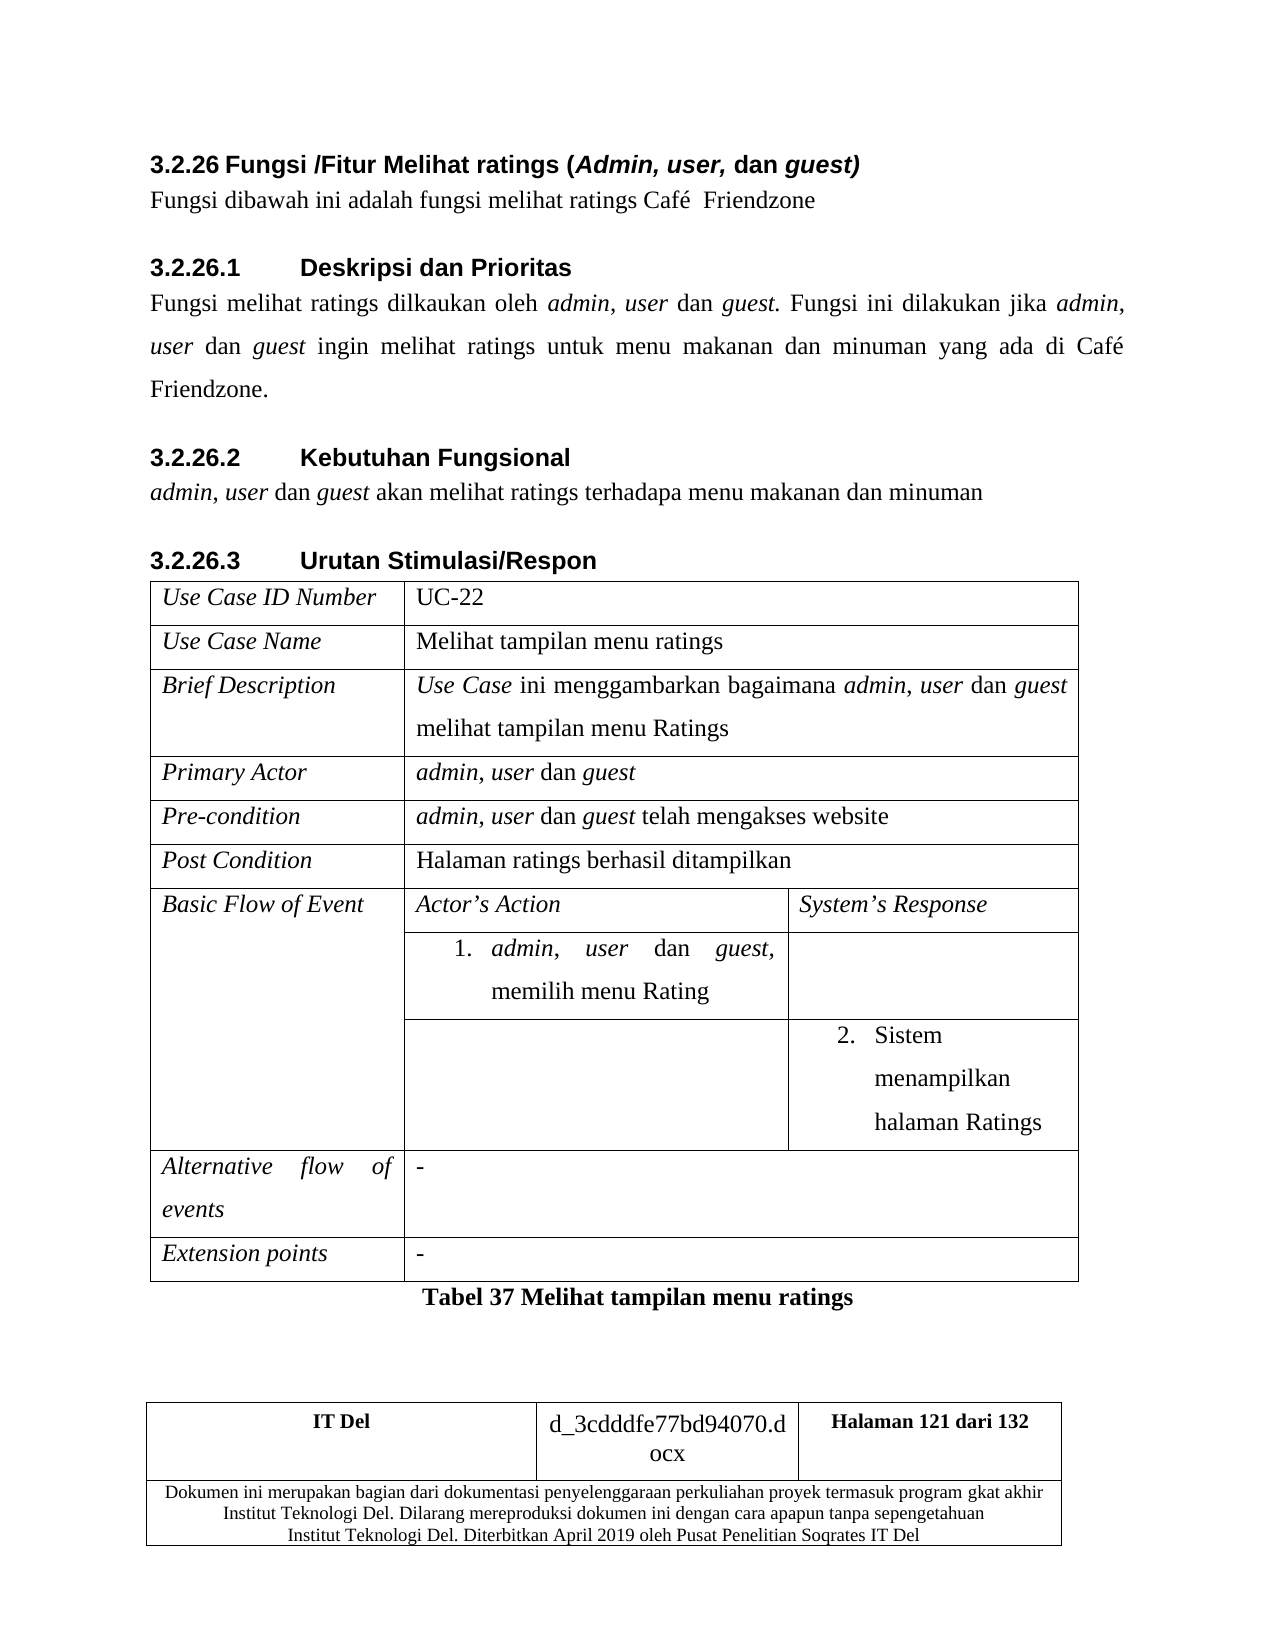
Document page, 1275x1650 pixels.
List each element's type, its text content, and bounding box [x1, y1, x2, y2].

table_cell admin, user dan guest [405, 757, 1078, 800]
table_header Use Case ID Number [151, 582, 404, 625]
table_cell [405, 1238, 1078, 1281]
table_cell Melihat tampilan menu ratings [405, 626, 1078, 669]
table_cell Brief Description [151, 670, 404, 756]
table_cell admin, user dan guest telah mengakses website [405, 801, 1078, 844]
subtitle Kebutuhan Fungsional [150, 442, 1125, 471]
subtitle Urutan Stimulasi/Respon [150, 546, 1125, 574]
table_cell Primary Actor [151, 757, 404, 800]
table_cell Use Case Name [151, 626, 404, 669]
table_cell admin, user dan guest, memilih menu Rating [405, 933, 788, 1019]
table_cell Use Case ini menggambarkan bagaimana admin, user dan guest melihat tampilan menu Ratings [405, 670, 1078, 756]
table_cell Halaman ratings berhasil ditampilkan [405, 845, 1078, 888]
subtitle Fungsi /Fitur Melihat ratings (Admin, user, dan guest) [150, 150, 1125, 179]
table_cell [405, 1020, 788, 1150]
table_cell - [405, 1151, 1078, 1237]
table_cell Basic Flow of Event [151, 889, 404, 1150]
table_cell Extension points [151, 1238, 404, 1281]
table_cell Pre-condition [151, 801, 404, 844]
table_cell [789, 933, 1078, 1019]
text Fungsi dibawah ini adalah fungsi melihat ratings Café Friendzone [150, 185, 1125, 214]
table_cell Sistem menampilkan halaman Ratings [789, 1020, 1078, 1150]
table_header UC-22 [405, 582, 1078, 625]
table_cell Post Condition [151, 845, 404, 888]
table_cell Alternative flow of events [151, 1151, 404, 1237]
table_cell System’s Response [789, 889, 1078, 932]
text Fungsi melihat ratings dilkaukan oleh admin, user dan guest. Fungsi ini dilakukan jika admin, user dan guest ingin melihat ratings untuk menu makanan dan minuman yang ada di Café Friendzone. [150, 288, 1125, 403]
text admin, user dan guest akan melihat ratings terhadapa menu makanan dan minuman [150, 477, 1125, 506]
subtitle Deskripsi dan Prioritas [150, 253, 1125, 282]
text Tabel 37 Melihat tampilan menu ratings [150, 1282, 1125, 1311]
table_cell Actor’s Action [405, 889, 788, 932]
